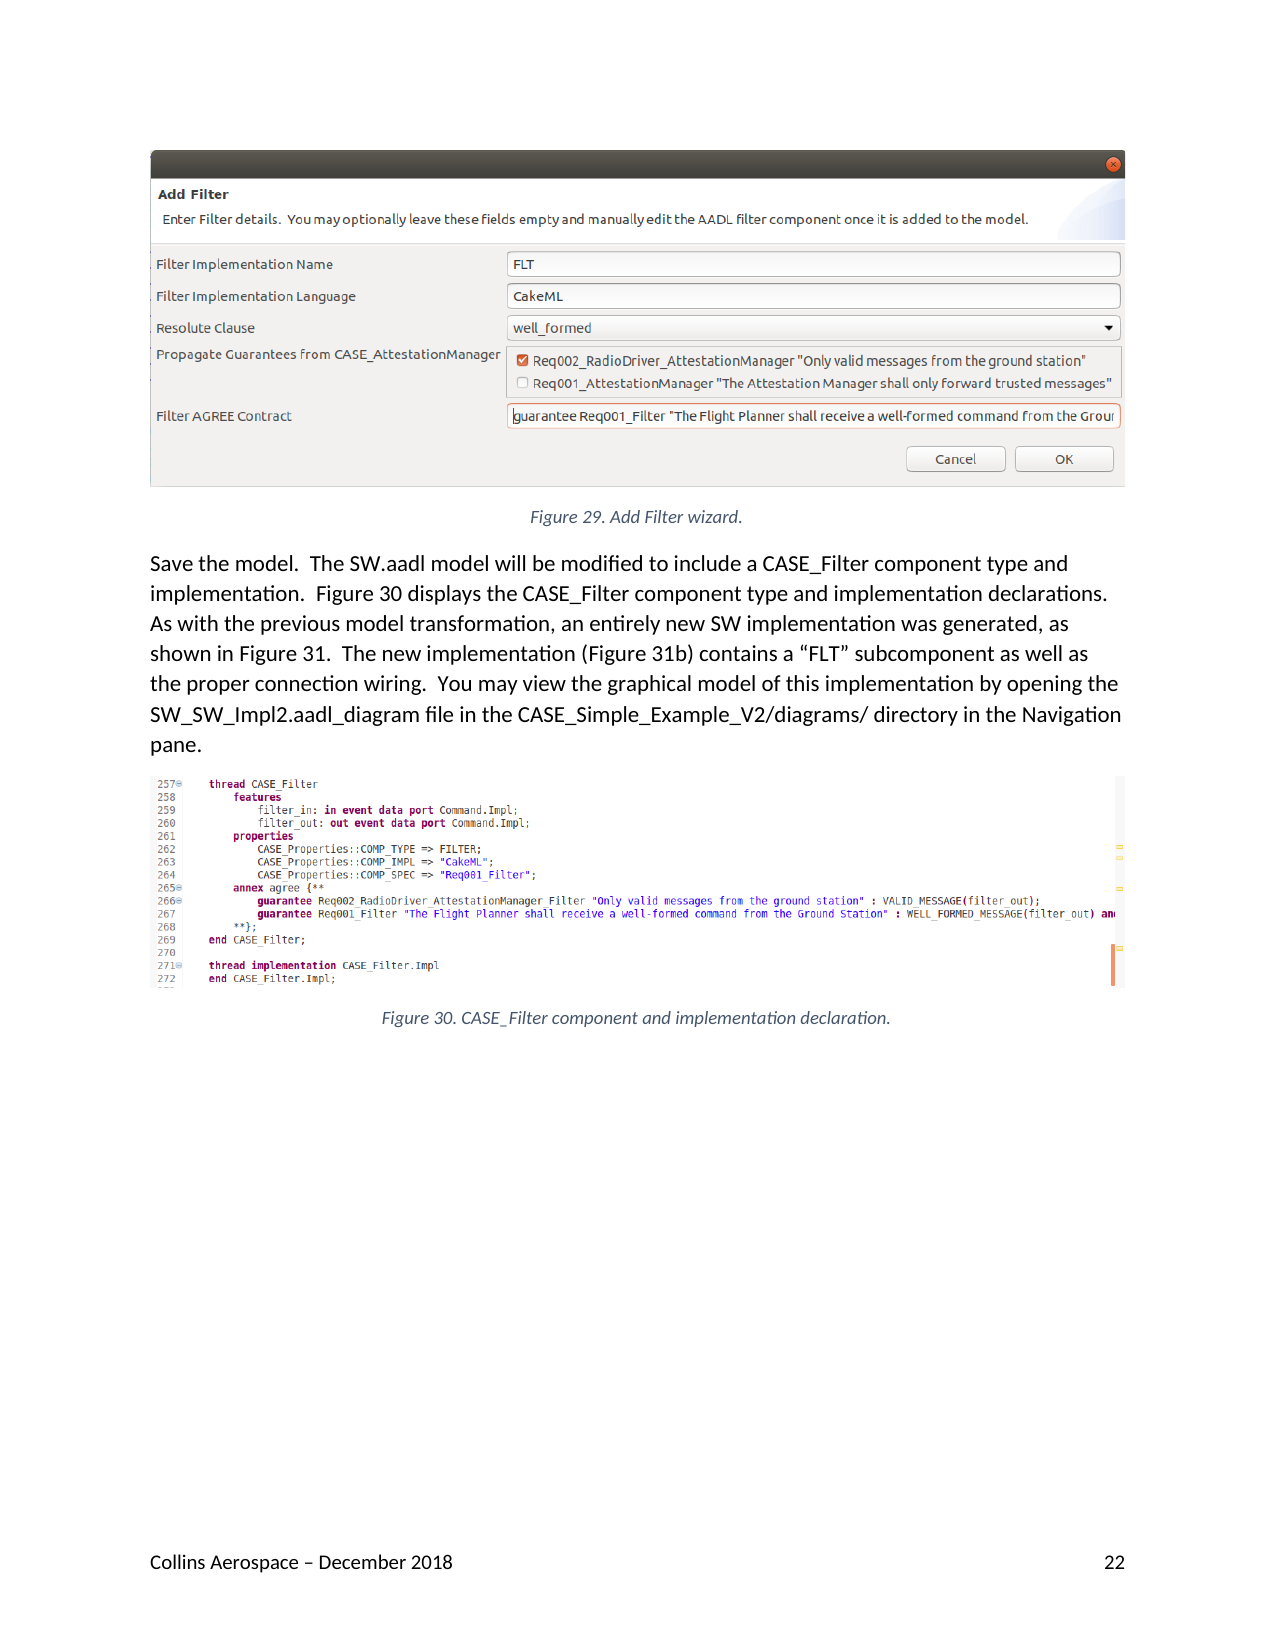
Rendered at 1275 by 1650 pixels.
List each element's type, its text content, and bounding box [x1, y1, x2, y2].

text Save the model. The SW.aadl model will be modified to include a CASE_Filter component type and implementation. Figure 30 displays the CASE_Filter component type and implementation declarations. As with the previous model transformation, an entirely new SW implementation was generated, as shown in Figure 31. The new implementation (Figure 31b) contains a “FLT” subcomponent as well as the proper connection wiring. You may view the graphical model of this implementation by opening the SW_SW_Impl2.aadl_diagram file in the CASE_Simple_Example_V2/diagrams/ directory in the Navigation pane. [150, 549, 1125, 758]
text Figure 29. Add Filter wizard. [150, 505, 1125, 528]
picture [150, 776, 1125, 988]
picture [150, 150, 1125, 487]
text Figure 30. CASE_Filter component and implementation declaration. [150, 1006, 1125, 1029]
